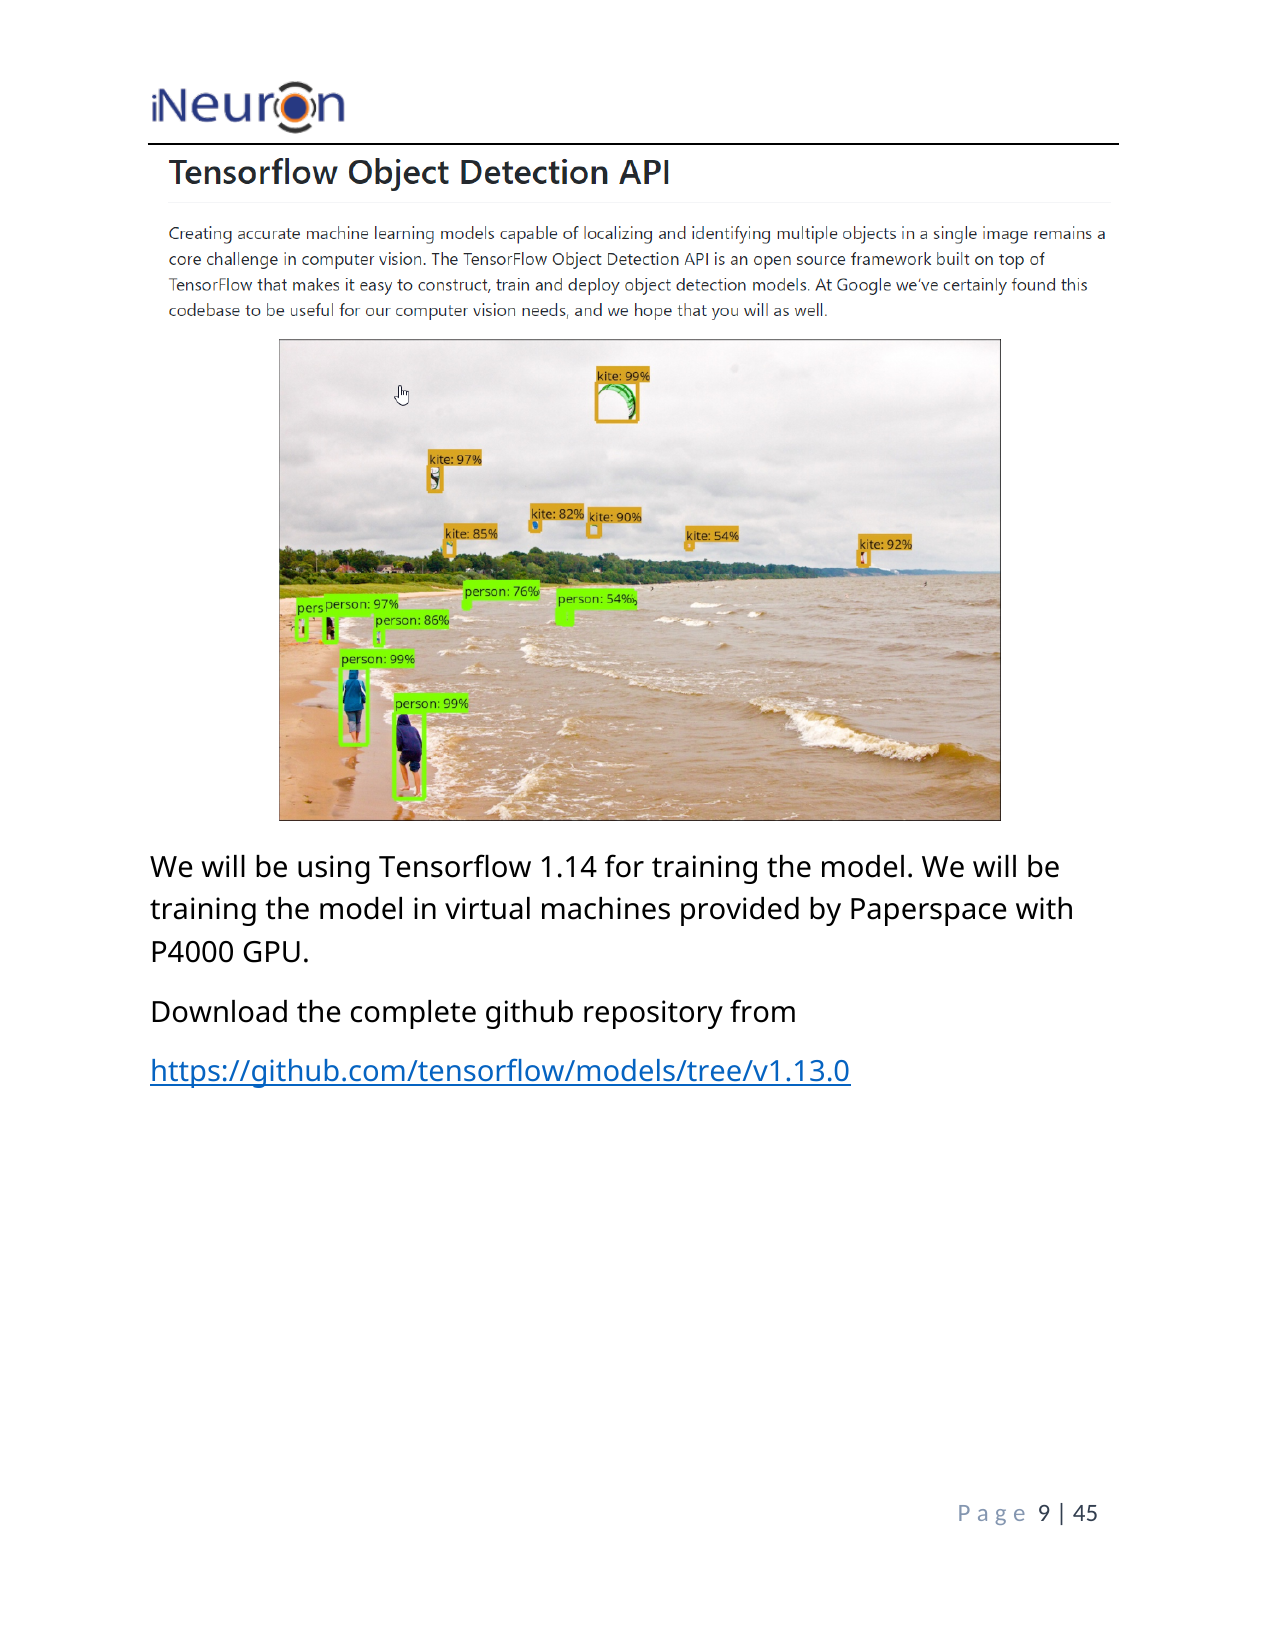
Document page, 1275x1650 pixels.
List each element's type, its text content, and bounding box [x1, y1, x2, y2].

picture [150, 75, 348, 135]
text Download the complete github repository from [150, 991, 1125, 1031]
picture [150, 150, 1125, 827]
text https://github.com/tensorflow/models/tree/v1.13.0 [150, 1050, 1125, 1090]
text We will be using Tensorflow 1.14 for training the model. We will be training the model in virtual machines provided by Paperspace with P4000 GPU. [150, 846, 1125, 971]
